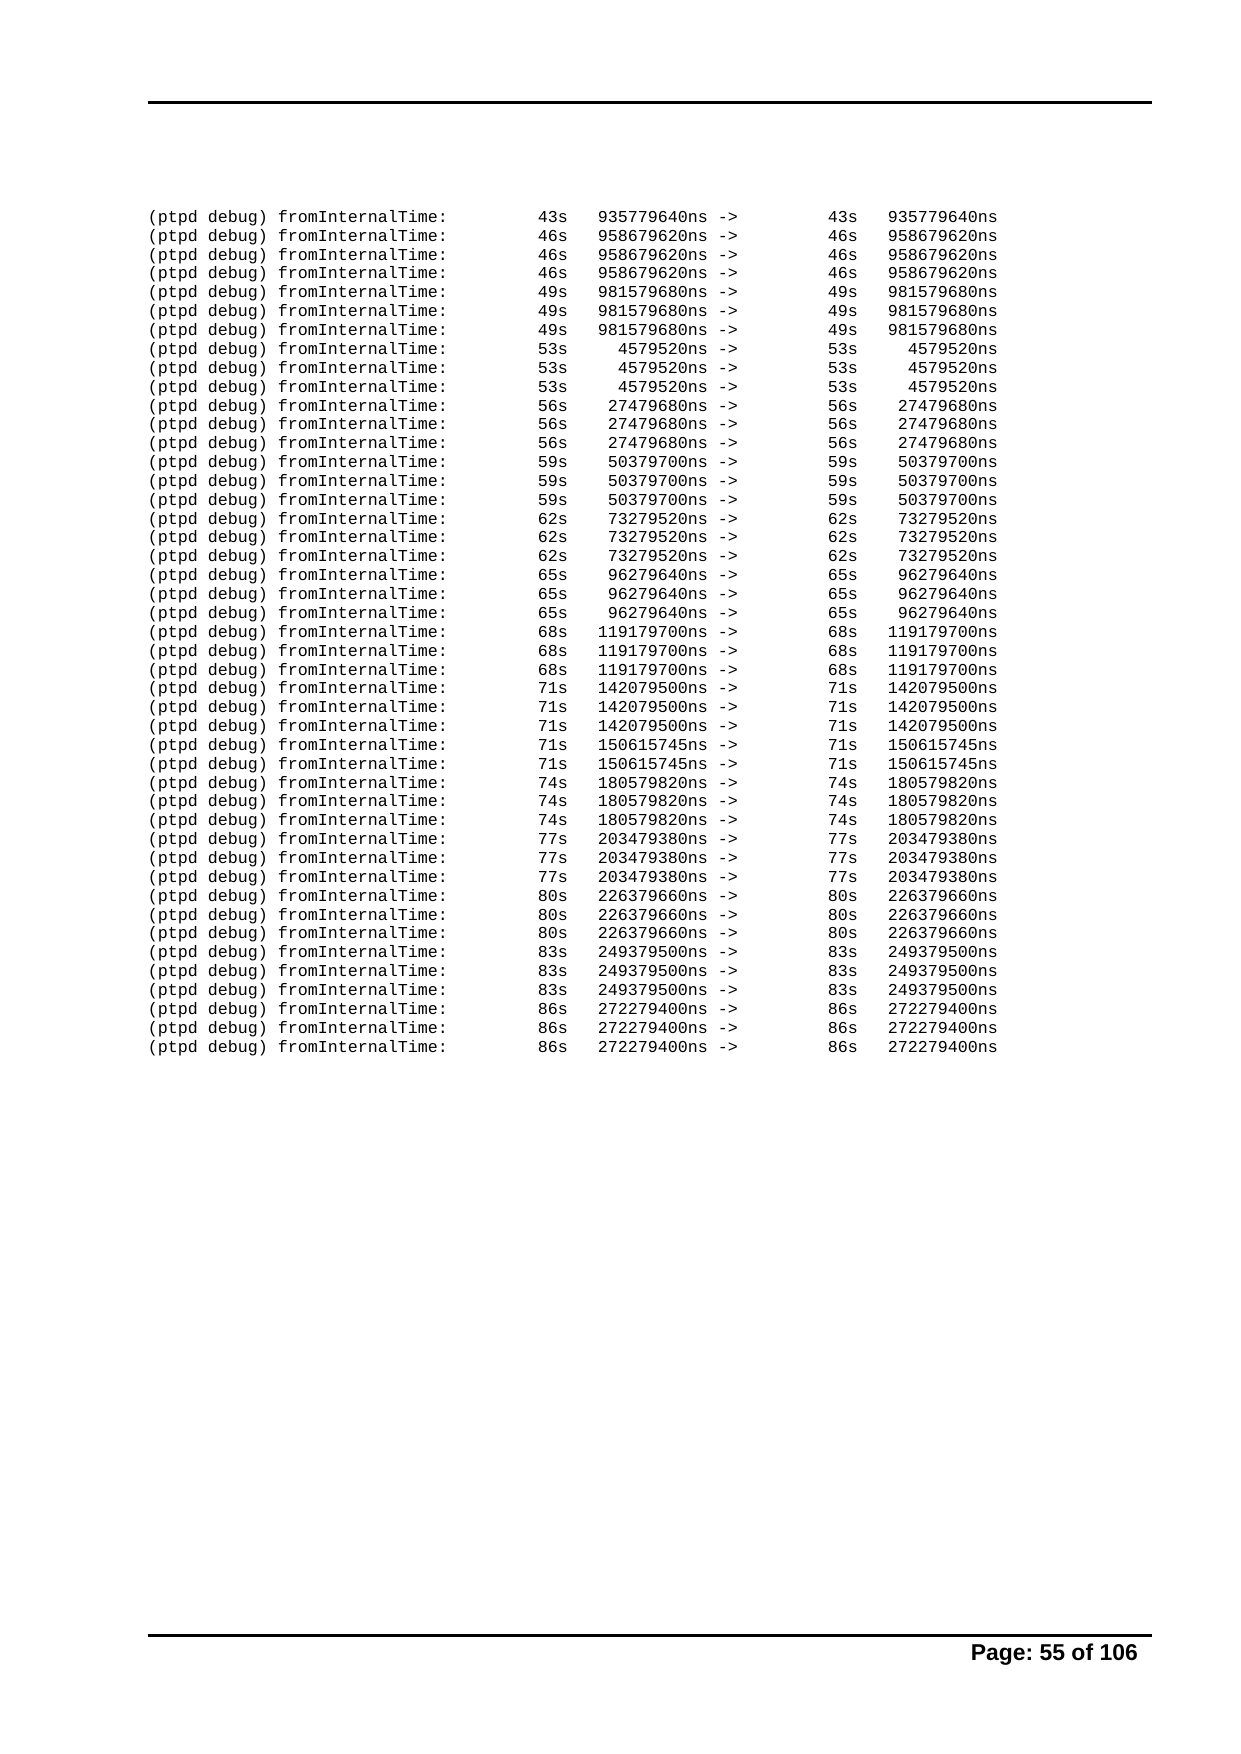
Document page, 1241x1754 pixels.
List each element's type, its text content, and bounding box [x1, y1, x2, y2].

list (ptpd debug) fromInternalTime: 62s 73279520ns -> 62s 73279520ns [148, 548, 1152, 567]
list (ptpd debug) fromInternalTime: 56s 27479680ns -> 56s 27479680ns [148, 435, 1152, 454]
list (ptpd debug) fromInternalTime: 59s 50379700ns -> 59s 50379700ns [148, 472, 1152, 491]
list (ptpd debug) fromInternalTime: 49s 981579680ns -> 49s 981579680ns [148, 303, 1152, 322]
list (ptpd debug) fromInternalTime: 80s 226379660ns -> 80s 226379660ns [148, 906, 1152, 925]
list (ptpd debug) fromInternalTime: 83s 249379500ns -> 83s 249379500ns [148, 963, 1152, 982]
list (ptpd debug) fromInternalTime: 74s 180579820ns -> 74s 180579820ns [148, 812, 1152, 831]
list (ptpd debug) fromInternalTime: 83s 249379500ns -> 83s 249379500ns [148, 944, 1152, 963]
list (ptpd debug) fromInternalTime: 53s 4579520ns -> 53s 4579520ns [148, 341, 1152, 359]
list (ptpd debug) fromInternalTime: 59s 50379700ns -> 59s 50379700ns [148, 491, 1152, 510]
list (ptpd debug) fromInternalTime: 65s 96279640ns -> 65s 96279640ns [148, 586, 1152, 604]
list (ptpd debug) fromInternalTime: 77s 203479380ns -> 77s 203479380ns [148, 868, 1152, 887]
list (ptpd debug) fromInternalTime: 62s 73279520ns -> 62s 73279520ns [148, 510, 1152, 529]
list (ptpd debug) fromInternalTime: 77s 203479380ns -> 77s 203479380ns [148, 831, 1152, 849]
list (ptpd debug) fromInternalTime: 71s 150615745ns -> 71s 150615745ns [148, 755, 1152, 774]
list (ptpd debug) fromInternalTime: 56s 27479680ns -> 56s 27479680ns [148, 397, 1152, 416]
list (ptpd debug) fromInternalTime: 86s 272279400ns -> 86s 272279400ns [148, 1038, 1152, 1057]
list (ptpd debug) fromInternalTime: 65s 96279640ns -> 65s 96279640ns [148, 567, 1152, 586]
list (ptpd debug) fromInternalTime: 68s 119179700ns -> 68s 119179700ns [148, 623, 1152, 642]
list (ptpd debug) fromInternalTime: 74s 180579820ns -> 74s 180579820ns [148, 774, 1152, 793]
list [148, 208, 1152, 227]
list (ptpd debug) fromInternalTime: 68s 119179700ns -> 68s 119179700ns [148, 642, 1152, 661]
list (ptpd debug) fromInternalTime: 86s 272279400ns -> 86s 272279400ns [148, 1019, 1152, 1038]
list (ptpd debug) fromInternalTime: 68s 119179700ns -> 68s 119179700ns [148, 661, 1152, 680]
list (ptpd debug) fromInternalTime: 86s 272279400ns -> 86s 272279400ns [148, 1000, 1152, 1019]
list (ptpd debug) fromInternalTime: 46s 958679620ns -> 46s 958679620ns [148, 227, 1152, 246]
list (ptpd debug) fromInternalTime: 71s 142079500ns -> 71s 142079500ns [148, 680, 1152, 699]
list (ptpd debug) fromInternalTime: 71s 142079500ns -> 71s 142079500ns [148, 699, 1152, 718]
list (ptpd debug) fromInternalTime: 46s 958679620ns -> 46s 958679620ns [148, 265, 1152, 284]
list (ptpd debug) fromInternalTime: 59s 50379700ns -> 59s 50379700ns [148, 454, 1152, 472]
list (ptpd debug) fromInternalTime: 62s 73279520ns -> 62s 73279520ns [148, 529, 1152, 548]
list (ptpd debug) fromInternalTime: 49s 981579680ns -> 49s 981579680ns [148, 322, 1152, 341]
list (ptpd debug) fromInternalTime: 80s 226379660ns -> 80s 226379660ns [148, 887, 1152, 906]
list (ptpd debug) fromInternalTime: 71s 150615745ns -> 71s 150615745ns [148, 736, 1152, 755]
list (ptpd debug) fromInternalTime: 83s 249379500ns -> 83s 249379500ns [148, 982, 1152, 1000]
list (ptpd debug) fromInternalTime: 53s 4579520ns -> 53s 4579520ns [148, 359, 1152, 378]
list (ptpd debug) fromInternalTime: 77s 203479380ns -> 77s 203479380ns [148, 849, 1152, 868]
list (ptpd debug) fromInternalTime: 46s 958679620ns -> 46s 958679620ns [148, 246, 1152, 265]
list (ptpd debug) fromInternalTime: 65s 96279640ns -> 65s 96279640ns [148, 604, 1152, 623]
list (ptpd debug) fromInternalTime: 53s 4579520ns -> 53s 4579520ns [148, 378, 1152, 397]
list (ptpd debug) fromInternalTime: 71s 142079500ns -> 71s 142079500ns [148, 718, 1152, 736]
list (ptpd debug) fromInternalTime: 74s 180579820ns -> 74s 180579820ns [148, 793, 1152, 812]
list (ptpd debug) fromInternalTime: 56s 27479680ns -> 56s 27479680ns [148, 416, 1152, 435]
list (ptpd debug) fromInternalTime: 49s 981579680ns -> 49s 981579680ns [148, 284, 1152, 303]
list (ptpd debug) fromInternalTime: 80s 226379660ns -> 80s 226379660ns [148, 925, 1152, 944]
